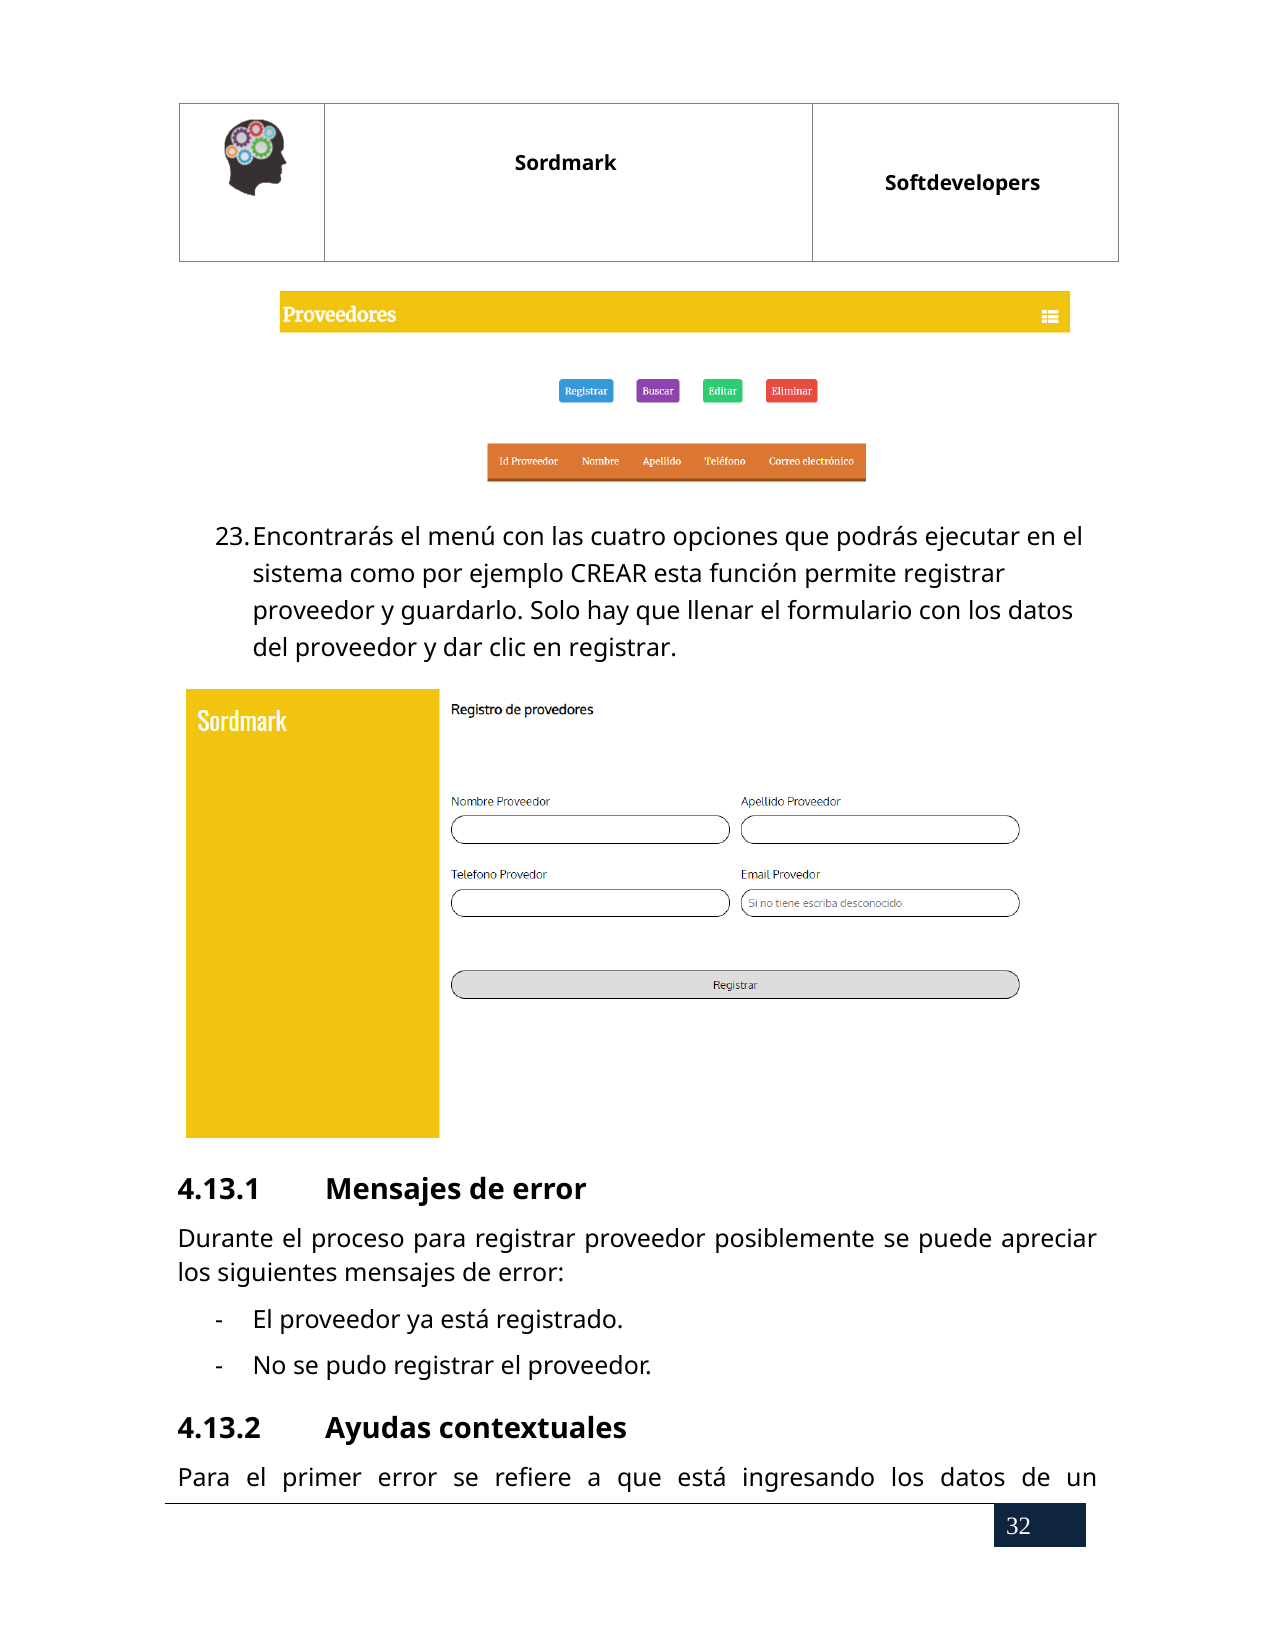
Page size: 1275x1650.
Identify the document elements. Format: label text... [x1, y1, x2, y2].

picture [279, 290, 1071, 487]
list El proveedor ya está registrado. [215, 1301, 1098, 1336]
picture [177, 682, 1098, 1144]
list No se pudo registrar el proveedor. [215, 1348, 1098, 1382]
picture [188, 106, 315, 199]
subtitle Ayudas contextuales [177, 1407, 1098, 1447]
text Durante el proceso para registrar proveedor posiblemente se puede apreciar los siguientes mensajes de error: [177, 1221, 1098, 1289]
list Encontrarás el menú con las cuatro opciones que podrás ejecutar en el sistema como por ejemplo CREAR esta función permite registrar proveedor y guardarlo. Solo hay que llenar el formulario con los datos del proveedor y dar clic en registrar. [215, 519, 1098, 663]
subtitle Mensajes de error [177, 1169, 1098, 1208]
